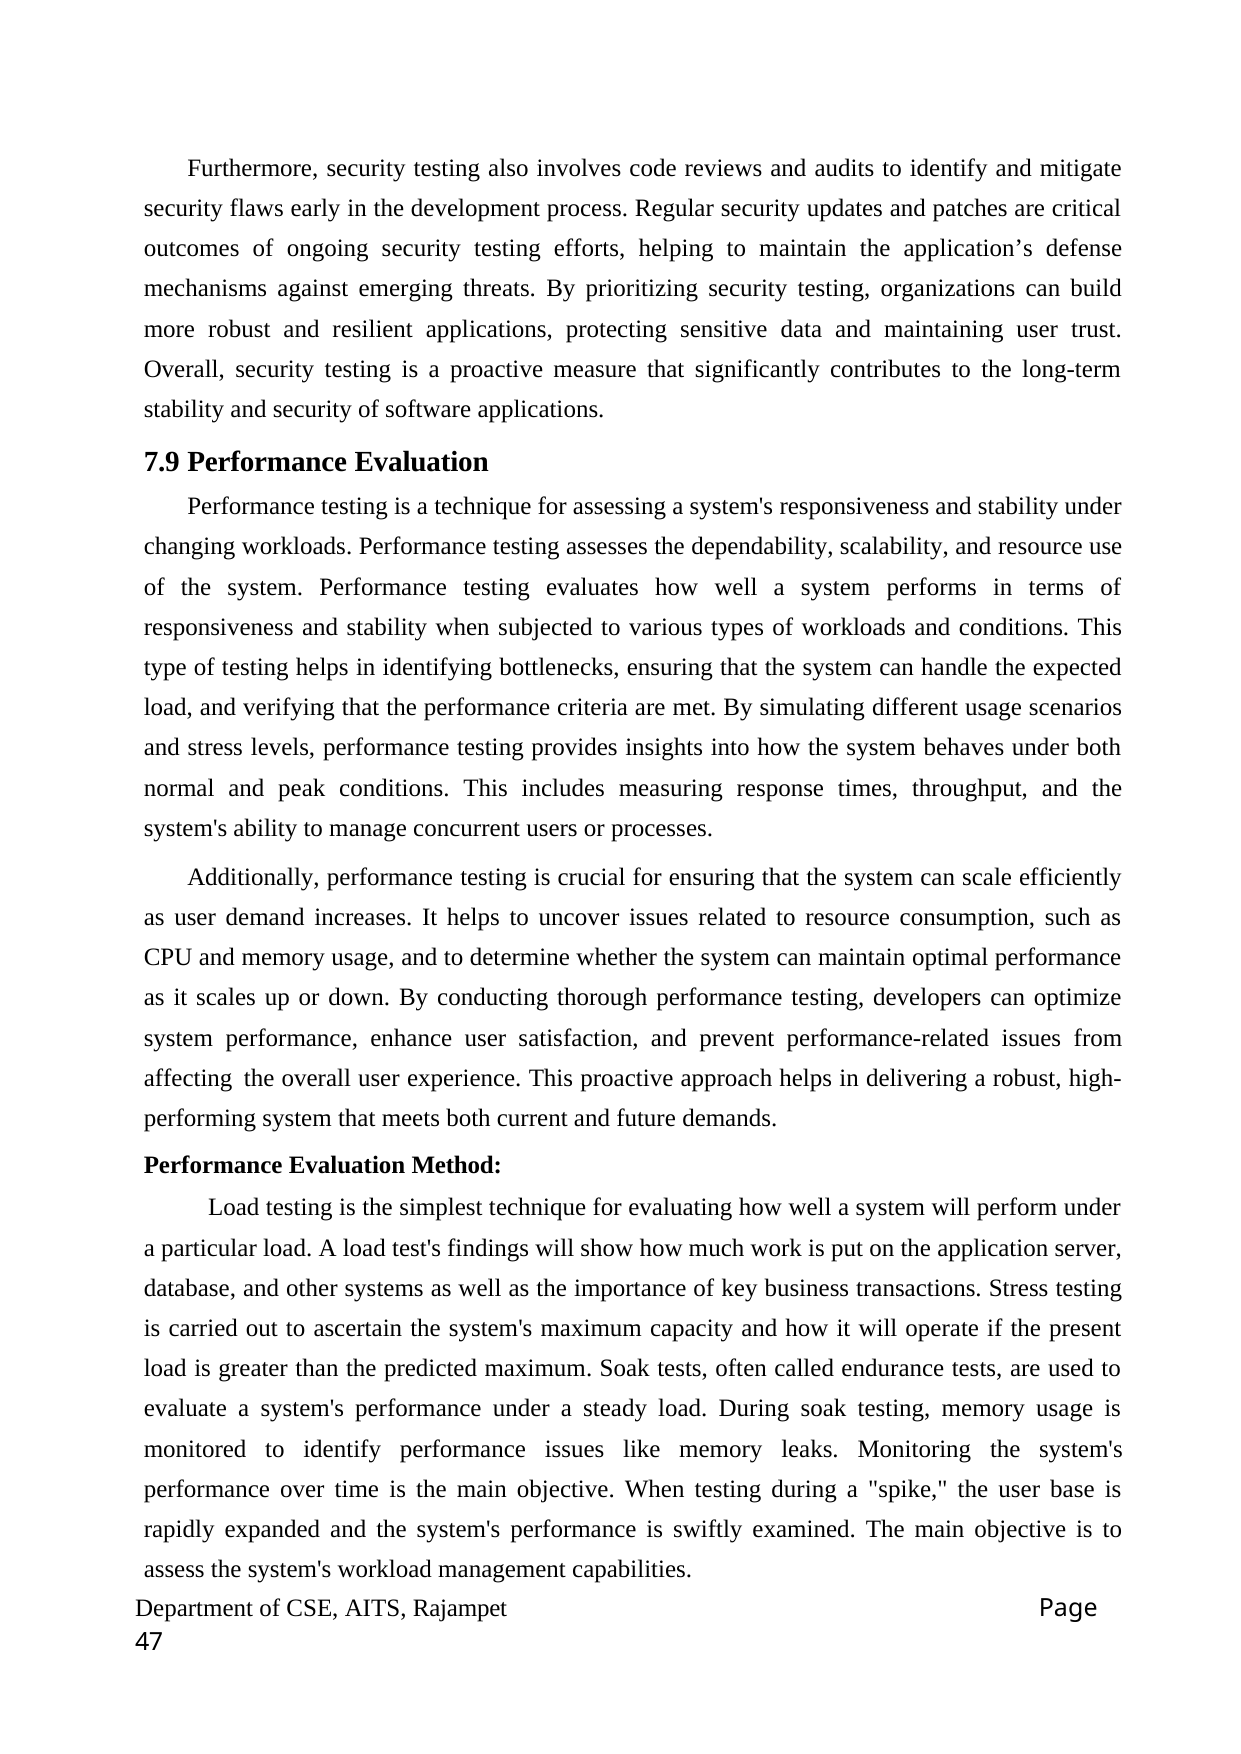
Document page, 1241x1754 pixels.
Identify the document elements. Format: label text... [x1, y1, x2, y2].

text Furthermore, security testing also involves code reviews and audits to identify and mitigate security flaws early in the development process. Regular security updates and patches are critical outcomes of ongoing security testing efforts, helping to maintain the application’s defense mechanisms against emerging threats. By prioritizing security testing, organizations can build more robust and resilient applications, protecting sensitive data and maintaining user trust. Overall, security testing is a proactive measure that significantly contributes to the long-term stability and security of software applications. [143, 153, 1123, 423]
text Additionally, performance testing is crucial for ensuring that the system can scale efficiently as user demand increases. It helps to uncover issues related to resource consumption, such as CPU and memory usage, and to determine whether the system can maintain optimal performance as it scales up or down. By conducting thorough performance testing, developers can optimize system performance, enhance user satisfaction, and prevent performance-related issues from affecting the overall user experience. This proactive approach helps in delivering a robust, high-performing system that meets both current and future demands. [143, 862, 1123, 1132]
text Performance Evaluation Method: [143, 1150, 1137, 1179]
text Load testing is the simplest technique for evaluating how well a system will perform under a particular load. A load test's findings will show how much work is put on the application server, database, and other systems as well as the importance of key business transactions. Stress testing is carried out to ascertain the system's maximum capacity and how it will operate if the present load is greater than the predicted maximum. Soak tests, often called endurance tests, are used to evaluate a system's performance under a steady load. During soak testing, memory usage is monitored to identify performance issues like memory leaks. Monitoring the system's performance over time is the main objective. When testing during a "spike," the user base is rapidly expanded and the system's performance is swiftly examined. The main objective is to assess the system's workload management capabilities. [143, 1192, 1123, 1583]
text Performance testing is a technique for assessing a system's responsiveness and stability under changing workloads. Performance testing assesses the dependability, scalability, and resource use of the system. Performance testing evaluates how well a system performs in terms of responsiveness and stability when subjected to various types of workloads and conditions. This type of testing helps in identifying bottlenecks, ensuring that the system can handle the expected load, and verifying that the performance criteria are met. By simulating different usage scenarios and stress levels, performance testing provides insights into how the system behaves under both normal and peak conditions. This includes measuring response times, throughput, and the system's ability to manage concurrent users or processes. [143, 491, 1123, 842]
subtitle Performance Evaluation [143, 444, 1137, 478]
